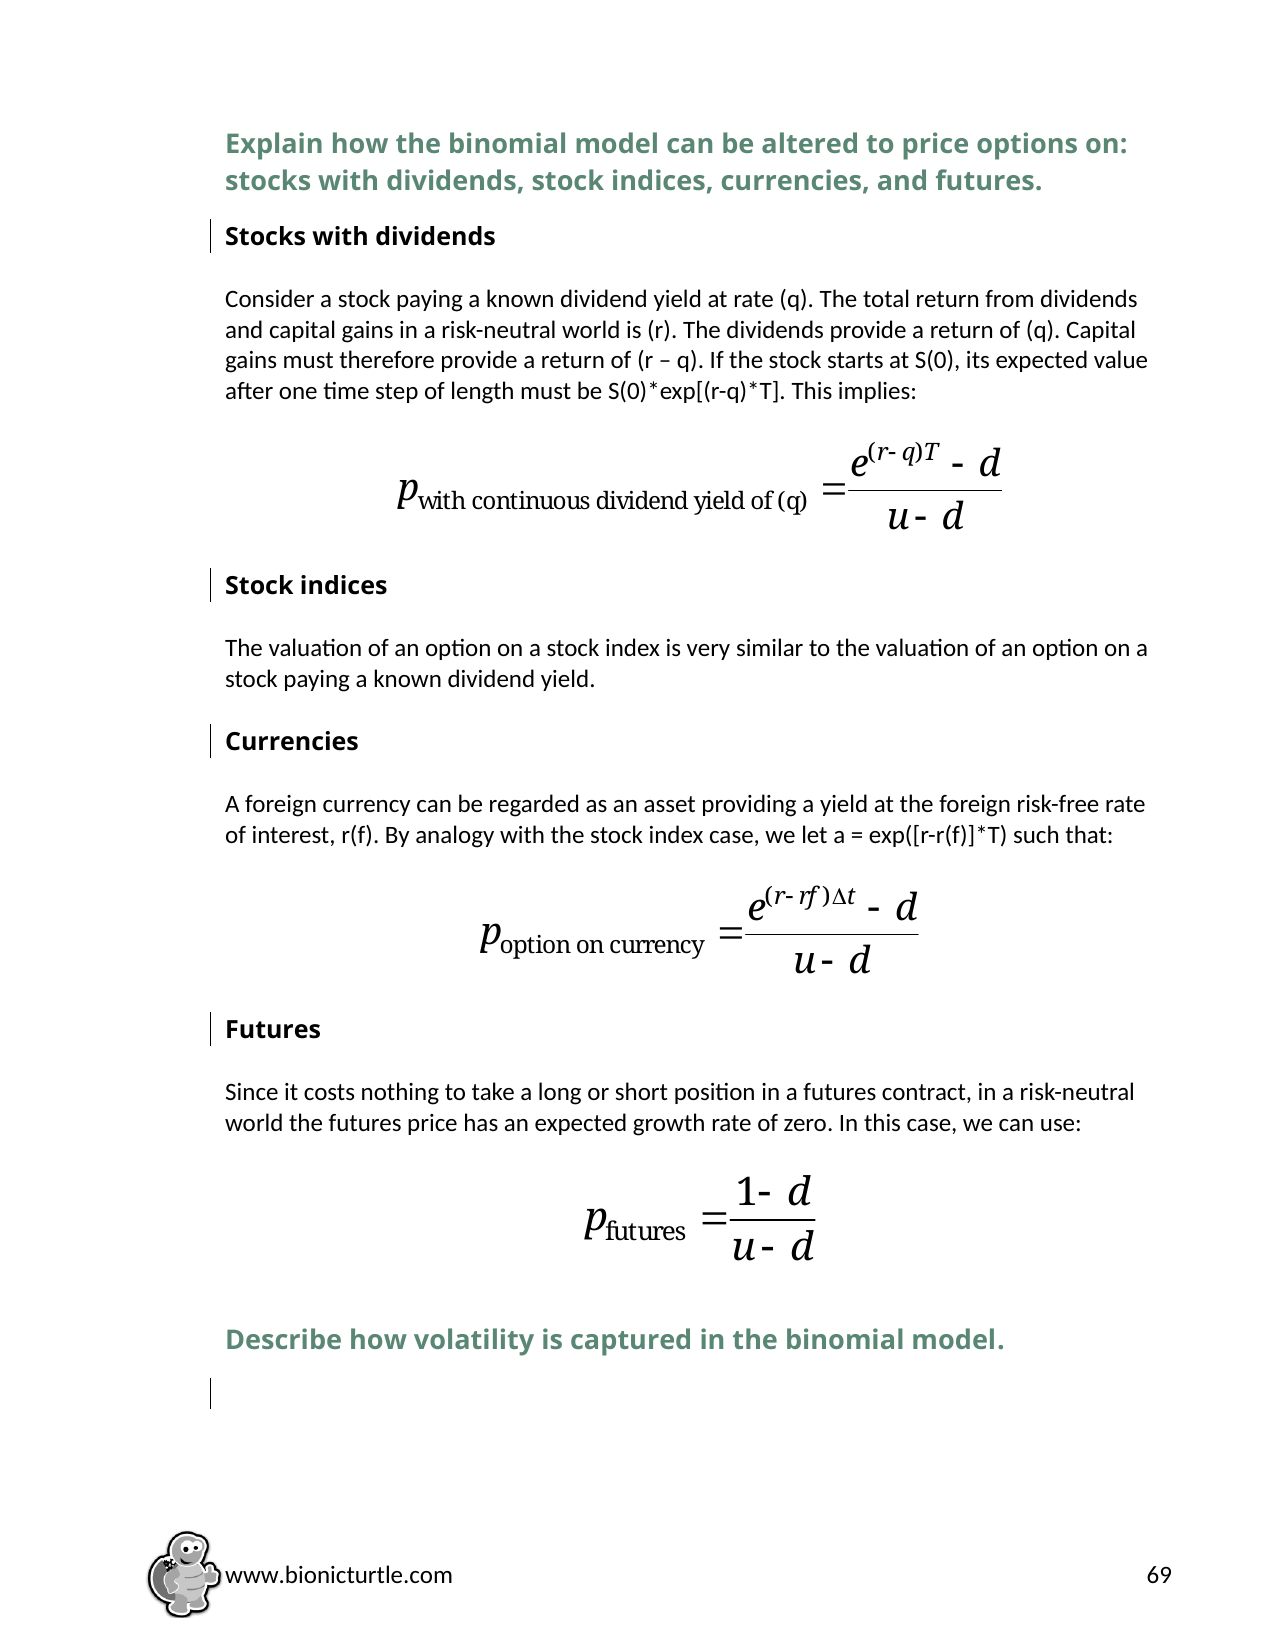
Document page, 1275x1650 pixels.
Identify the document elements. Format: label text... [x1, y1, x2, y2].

text The valuation of an option on a stock index is very similar to the valuation of an option on a stock paying a known dividend yield. [225, 632, 1172, 693]
subtitle Explain how the binomial model can be altered to price options on: stocks with dividends, stock indices, currencies, and futures. [225, 124, 1172, 198]
subtitle Futures [225, 1012, 1172, 1046]
subtitle Currencies [225, 724, 1172, 758]
subtitle Stocks with dividends [225, 219, 1172, 253]
text Since it costs nothing to take a long or short position in a futures contract, in a risk-neutral world the futures price has an expected growth rate of zero. In this case, we can use: [225, 1077, 1172, 1138]
subtitle Describe how volatility is captured in the binomial model. [225, 1321, 1172, 1358]
subtitle Stock indices [225, 568, 1172, 602]
text Consider a stock paying a known dividend yield at rate (q). The total return from dividends and capital gains in a risk-neutral world is (r). The dividends provide a return of (q). Capital gains must therefore provide a return of (r – q). If the stock starts at S(0), its expected value after one time step of length must be S(0)*exp[(r-q)*T]. This implies: [225, 283, 1172, 406]
text A foreign currency can be regarded as an asset providing a yield at the foreign risk-free rate of interest, r(f). By analogy with the stock index case, we let a = exp([r-r(f)]*T) such that: [225, 789, 1172, 850]
